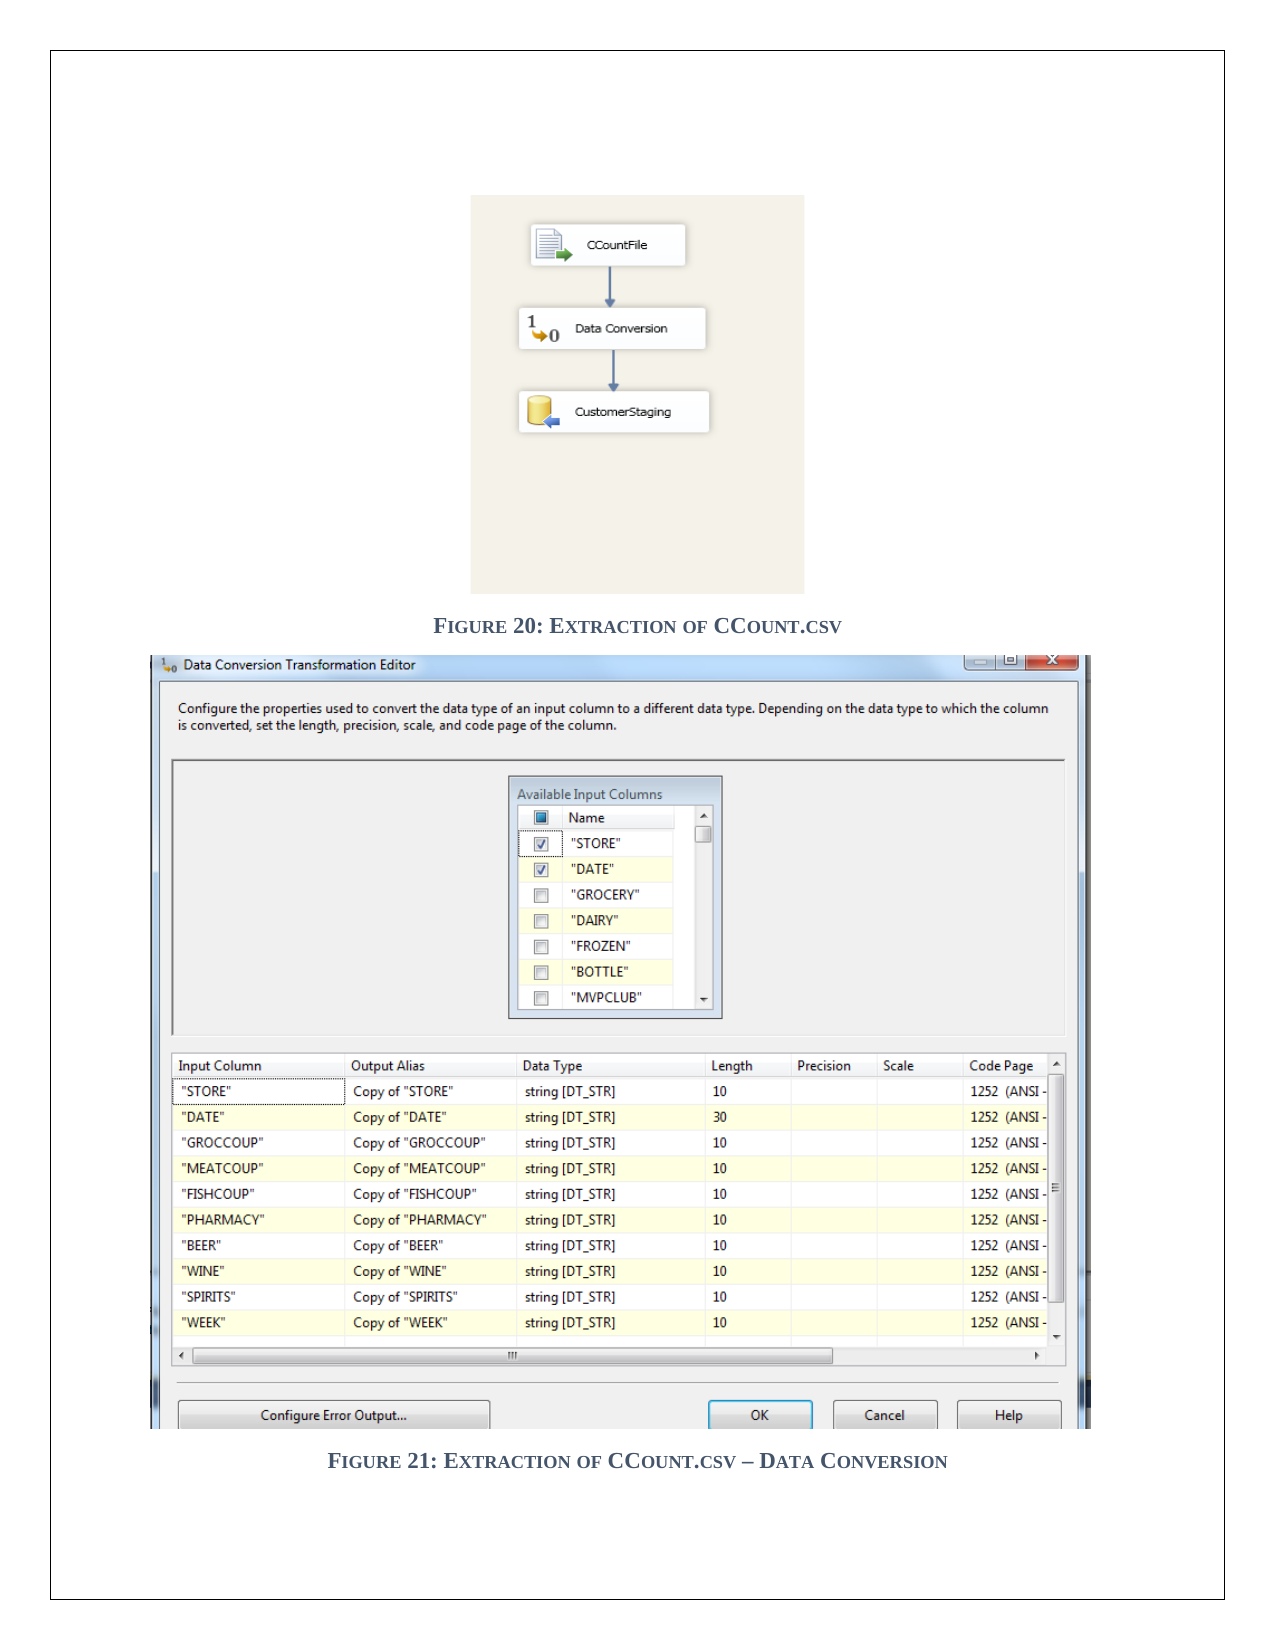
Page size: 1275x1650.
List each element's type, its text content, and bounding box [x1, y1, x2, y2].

picture [470, 195, 805, 594]
picture [150, 655, 1091, 1429]
text Figure 21: Extraction of CCount.csv – Data Conversion [150, 1447, 1125, 1474]
text Figure 20: Extraction of CCount.csv [150, 612, 1125, 639]
